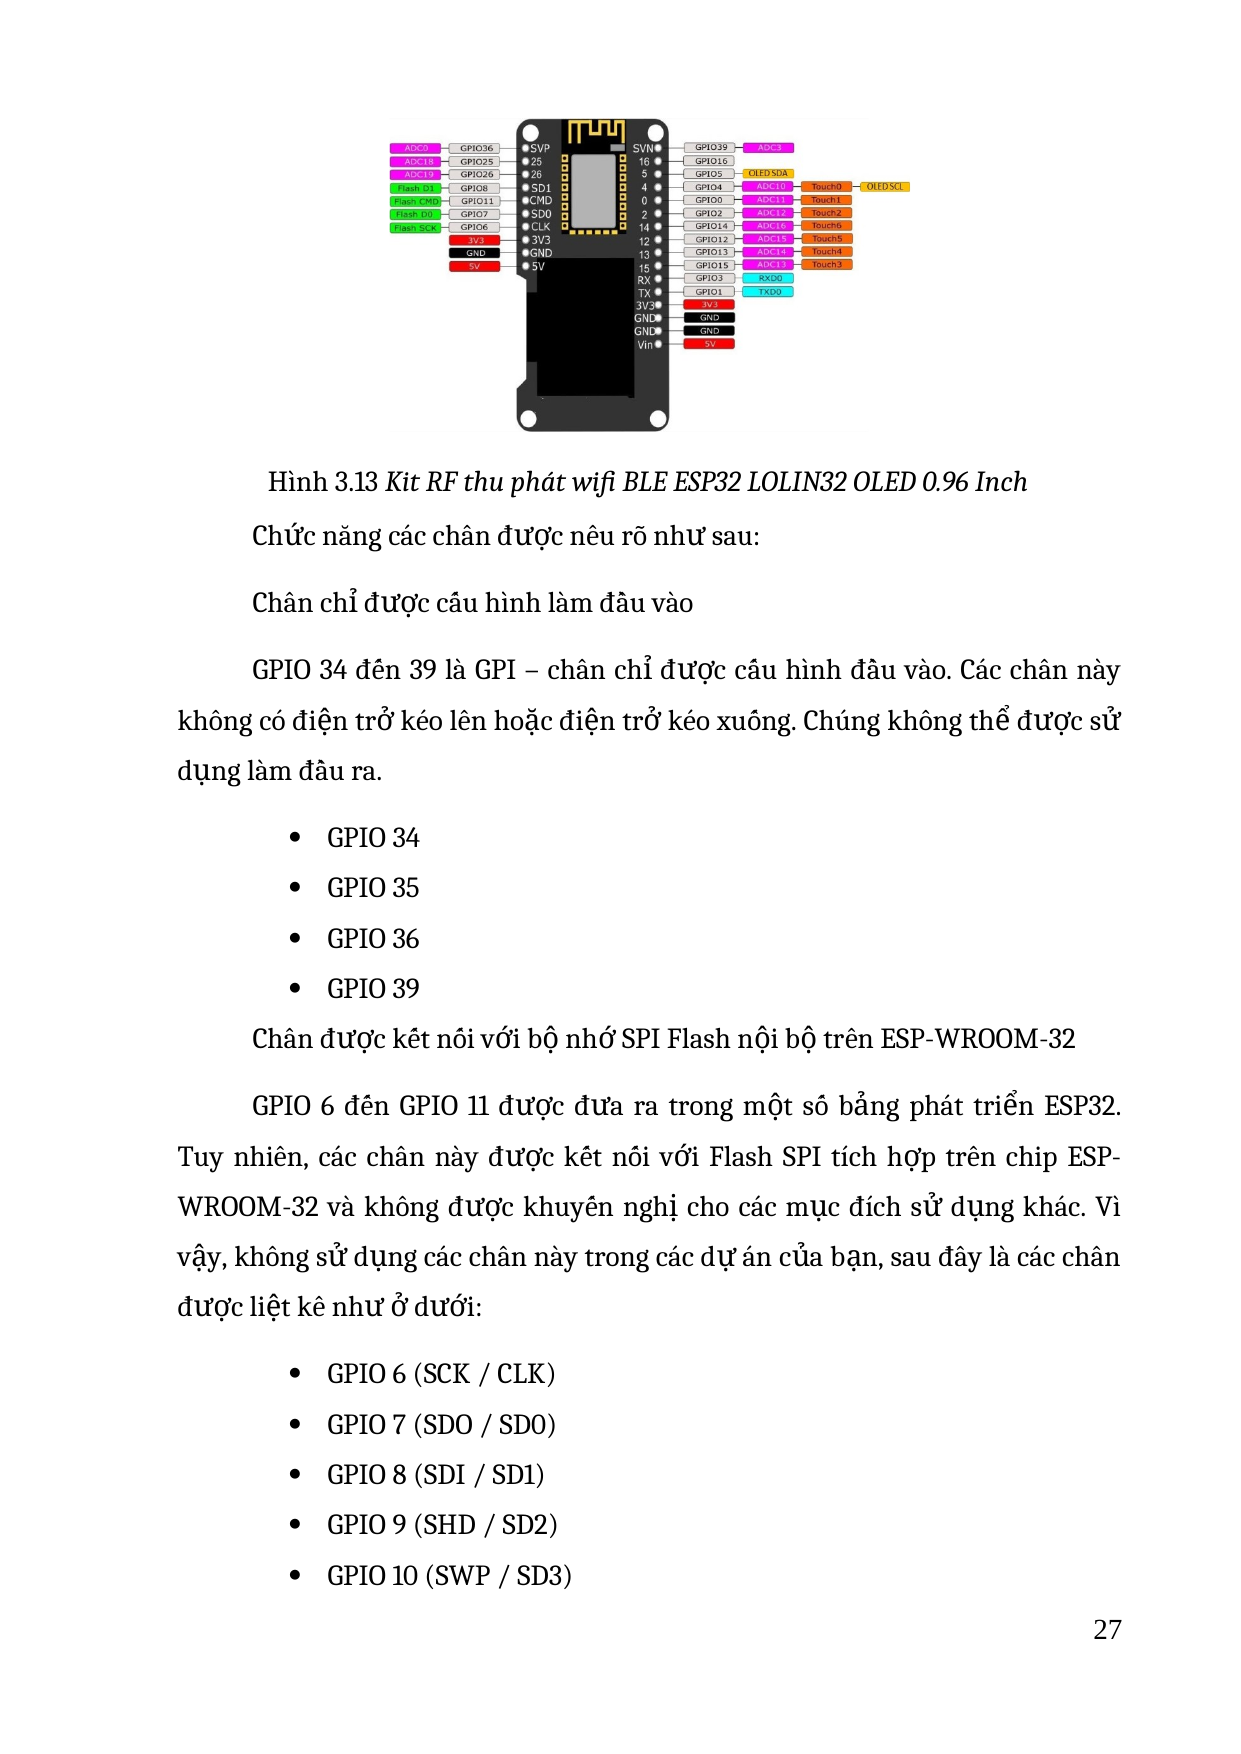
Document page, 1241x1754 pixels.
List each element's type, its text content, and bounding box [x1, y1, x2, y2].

list GPIO 35 [290, 871, 1122, 905]
list GPIO 8 (SDI / SD1) [290, 1458, 1122, 1492]
text Chân được kết nối với bộ nhớ SPI Flash nội bộ trên ESP-WROOM-32 [177, 1022, 1122, 1056]
list GPIO 6 (SCK / CLK) [290, 1358, 1122, 1391]
text Chân chỉ được cấu hình làm đầu vào [177, 587, 1122, 620]
text GPIO 6 đến GPIO 11 được đưa ra trong một số bảng phát triển ESP32. Tuy nhiên, các chân này được kết nối với Flash SPI tích hợp trên chip ESP-WROOM-32 và không được khuyến nghị cho các mục đích sử dụng khác. Vì vậy, không sử dụng các chân này trong các dự án của bạn, sau đây là các chân được liệt kê như ở dưới: [177, 1089, 1122, 1324]
text Chức năng các chân được nêu rõ như sau: [177, 519, 1122, 553]
list GPIO 34 [290, 821, 1122, 855]
picture [389, 118, 911, 432]
list GPIO 10 (SWP / SD3) [290, 1559, 1122, 1592]
list GPIO 9 (SHD / SD2) [290, 1508, 1122, 1542]
list GPIO 39 [290, 972, 1122, 1006]
text GPIO 34 đến 39 là GPI – chân chỉ được cấu hình đầu vào. Các chân này không có điện trở kéo lên hoặc điện trở kéo xuống. Chúng không thể được sử dụng làm đầu ra. [177, 653, 1122, 788]
list GPIO 7 (SDO / SD0) [290, 1408, 1122, 1441]
list GPIO 36 [290, 922, 1122, 955]
